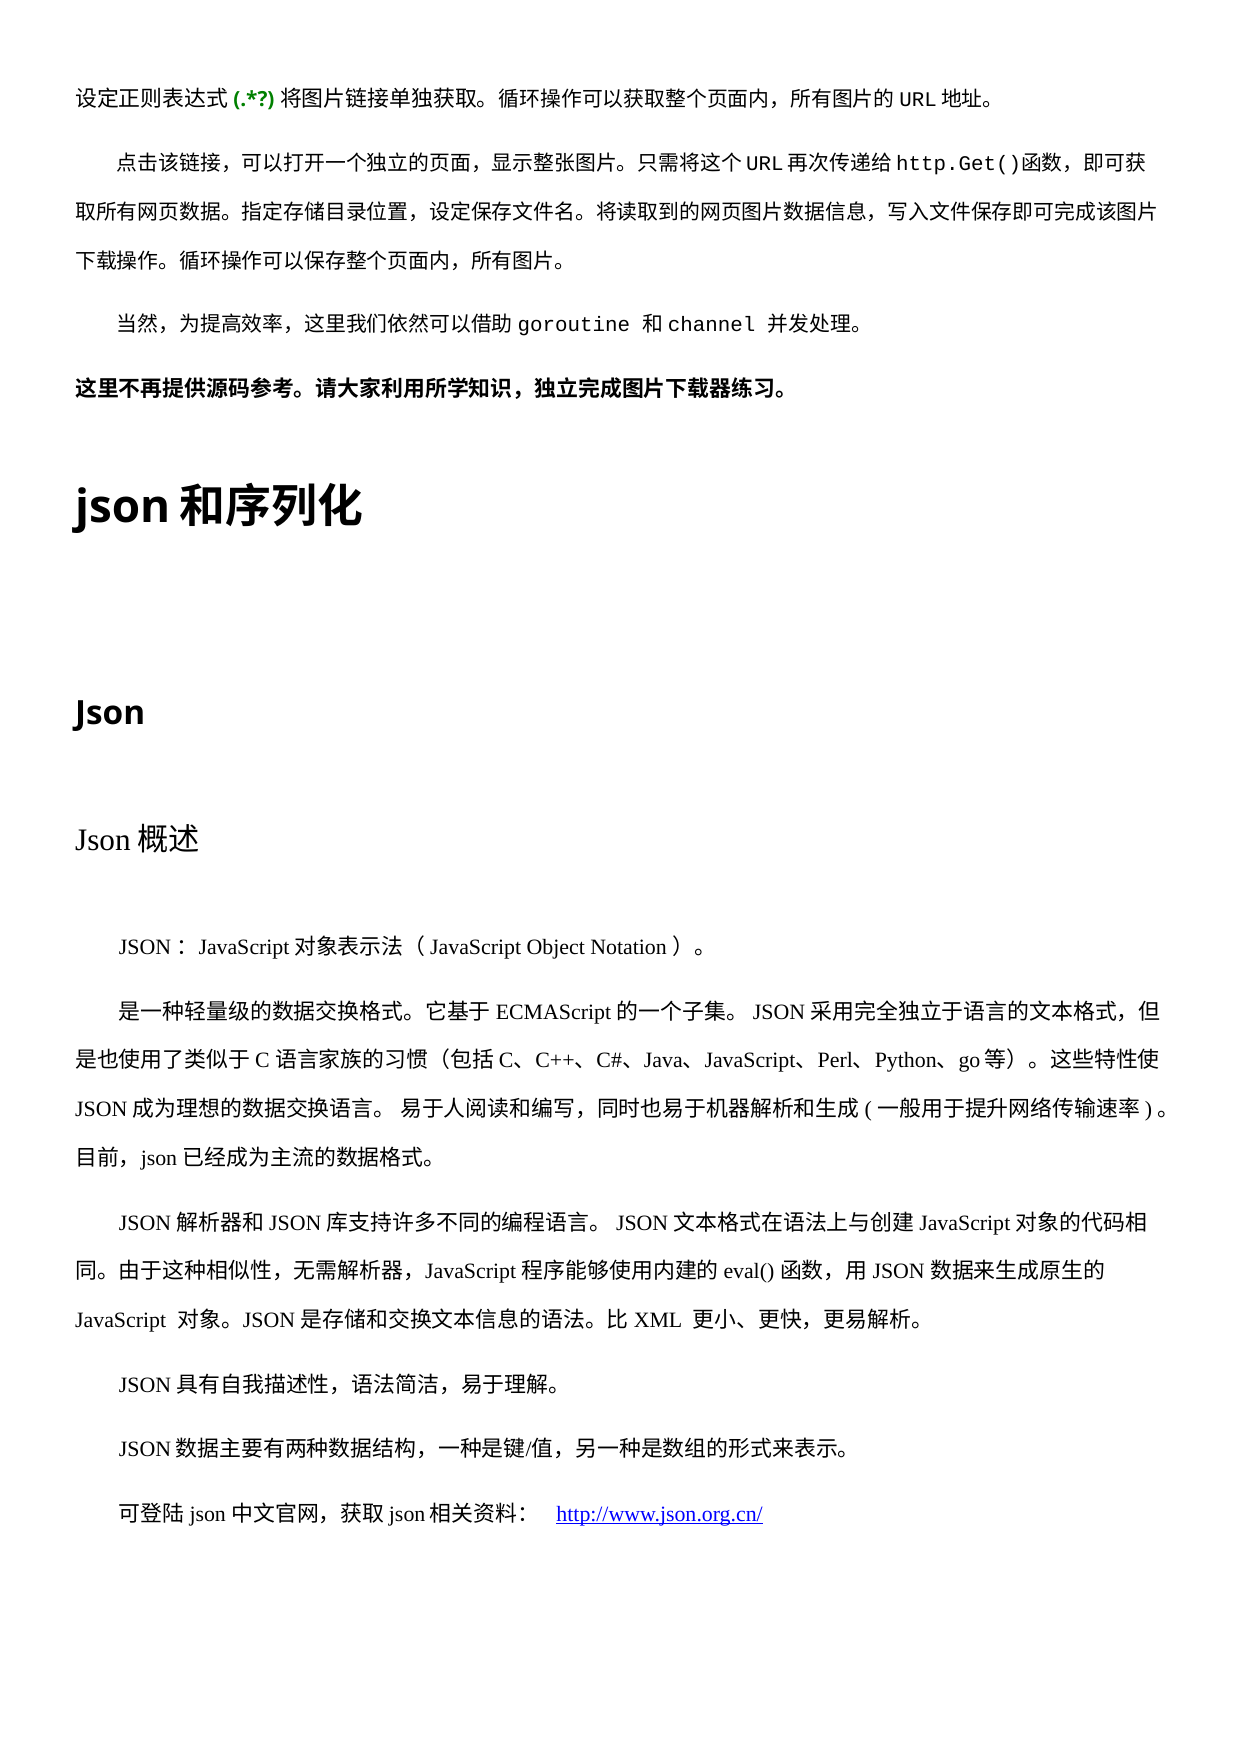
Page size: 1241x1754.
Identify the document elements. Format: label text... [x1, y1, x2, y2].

text 可登陆 json 中文官网，获取json相关资料： http://www.json.org.cn/ [75, 1495, 1165, 1528]
text JSON 解析器和 JSON 库支持许多不同的编程语言。 JSON 文本格式在语法上与创建 JavaScript 对象的代码相同。由于这种相似性，无需解析器，JavaScript 程序能够使用内建的 eval() 函数，用 JSON 数据来生成原生的 JavaScript 对象。JSON 是存储和交换文本信息的语法。比 XML 更小、更快，更易解析。 [75, 1204, 1165, 1334]
text 是一种轻量级的数据交换格式。它基于 ECMAScript 的一个子集。 JSON 采用完全独立于语言的文本格式，但是也使用了类似于 C 语言家族的习惯（包括 C、C++、C#、Java、JavaScript、Perl、Python、go等）。这些特性使 JSON 成为理想的数据交换语言。 易于人阅读和编写，同时也易于机器解析和生成 ( 一般用于提升网络传输速率 ) 。目前，json 已经成为主流的数据格式。 [75, 993, 1165, 1172]
text 这里不再提供源码参考。请大家利用所学知识，独立完成图片下载器练习。 [75, 371, 1165, 403]
text JSON ：JavaScript对象表示法（ JavaScript Object Notation ）。 [75, 929, 1165, 961]
text JSON数据主要有两种数据结构，一种是键/值，另一种是数组的形式来表示。 [75, 1431, 1165, 1463]
text JSON 具有自我描述性，语法简洁，易于理解。 [75, 1366, 1165, 1399]
text 点击该链接，可以打开一个独立的页面，显示整张图片。只需将这个URL再次传递给http.Get()函数，即可获取所有网页数据。指定存储目录位置，设定保存文件名。将读取到的网页图片数据信息，写入文件保存即可完成该图片下载操作。循环操作可以保存整个页面内，所有图片。 [75, 145, 1165, 275]
text 当然，为提高效率，这里我们依然可以借助 goroutine 和 channel 并发处理。 [75, 307, 1165, 339]
subtitle json和序列化 [75, 454, 1165, 552]
subtitle Json概述 [75, 804, 1165, 869]
subtitle Json [75, 679, 1165, 744]
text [75, 81, 1165, 113]
